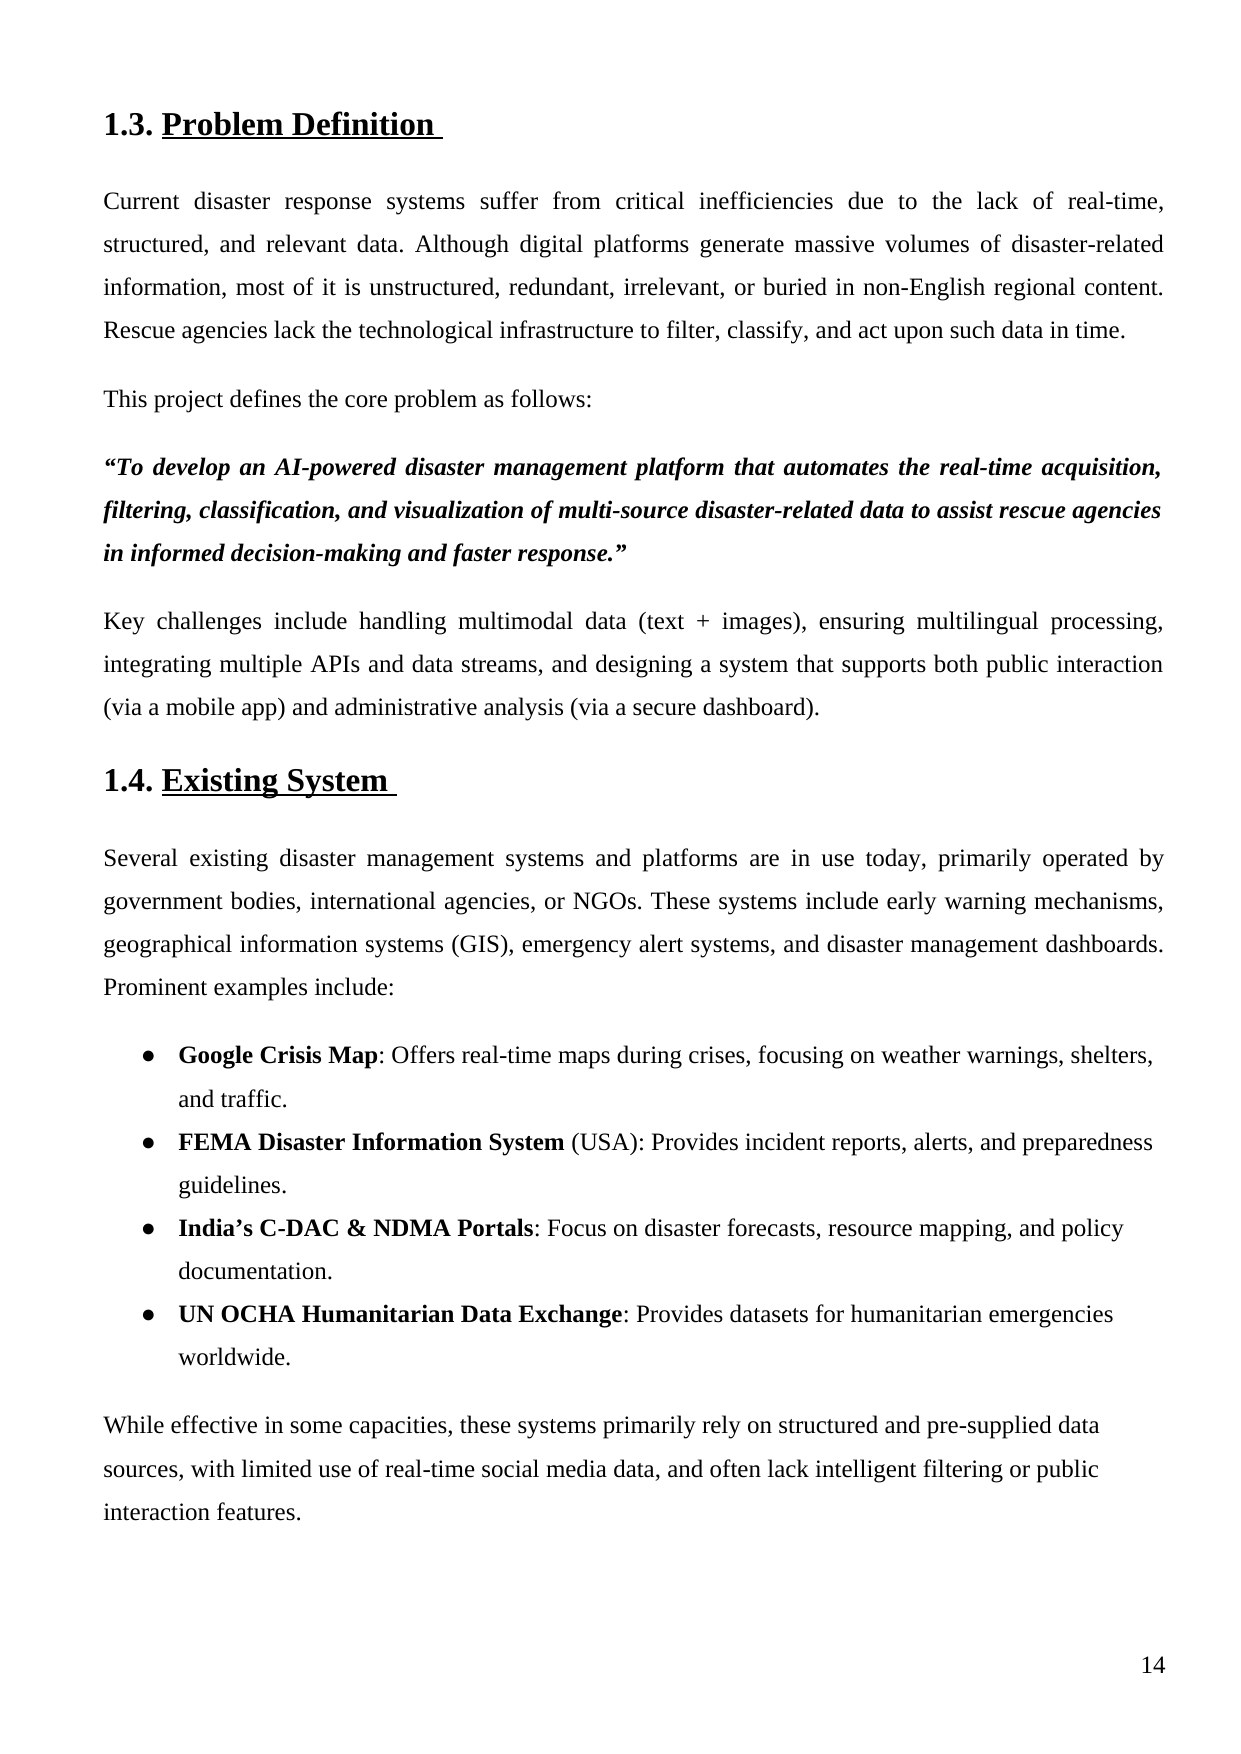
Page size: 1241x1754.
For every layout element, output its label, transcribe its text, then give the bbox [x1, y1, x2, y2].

text “To develop an AI-powered disaster management platform that automates the real-time acquisition, filtering, classification, and visualization of multi-source disaster-related data to assist rescue agencies in informed decision-making and faster response.” [103, 452, 1165, 567]
text Several existing disaster management systems and platforms are in use today, primarily operated by government bodies, international agencies, or NGOs. These systems include early warning mechanisms, geographical information systems (GIS), emergency alert systems, and disaster management dashboards. Prominent examples include: [103, 843, 1165, 1001]
text Key challenges include handling multimodal data (text + images), ensuring multilingual processing, integrating multiple APIs and data streams, and designing a system that supports both public interaction (via a mobile app) and administrative analysis (via a secure dashboard). [103, 606, 1165, 721]
text 1.4. Existing System [103, 761, 1165, 799]
text While effective in some capacities, these systems primarily rely on structured and pre-supplied data sources, with limited use of real-time social media data, and often lack intelligent filtering or public interaction features. [103, 1411, 1165, 1526]
text This project defines the core problem as follows: [103, 384, 1165, 412]
list FEMA Disaster Information System (USA): Provides incident reports, alerts, and preparedness guidelines. [141, 1127, 1165, 1199]
list UN OCHA Humanitarian Data Exchange: Provides datasets for humanitarian emergencies worldwide. [141, 1299, 1165, 1371]
list India’s C-DAC & NDMA Portals: Focus on disaster forecasts, resource mapping, and policy documentation. [141, 1213, 1165, 1285]
list Google Crisis Map: Offers real-time maps during crises, focusing on weather warnings, shelters, and traffic. [141, 1041, 1165, 1112]
text Current disaster response systems suffer from critical inefficiencies due to the lack of real-time, structured, and relevant data. Although digital platforms generate massive volumes of disaster-related information, most of it is unstructured, redundant, irrelevant, or buried in non-English regional content. Rescue agencies lack the technological infrastructure to filter, classify, and act upon such data in time. [103, 186, 1165, 344]
text 1.3. Problem Definition [103, 104, 1165, 142]
